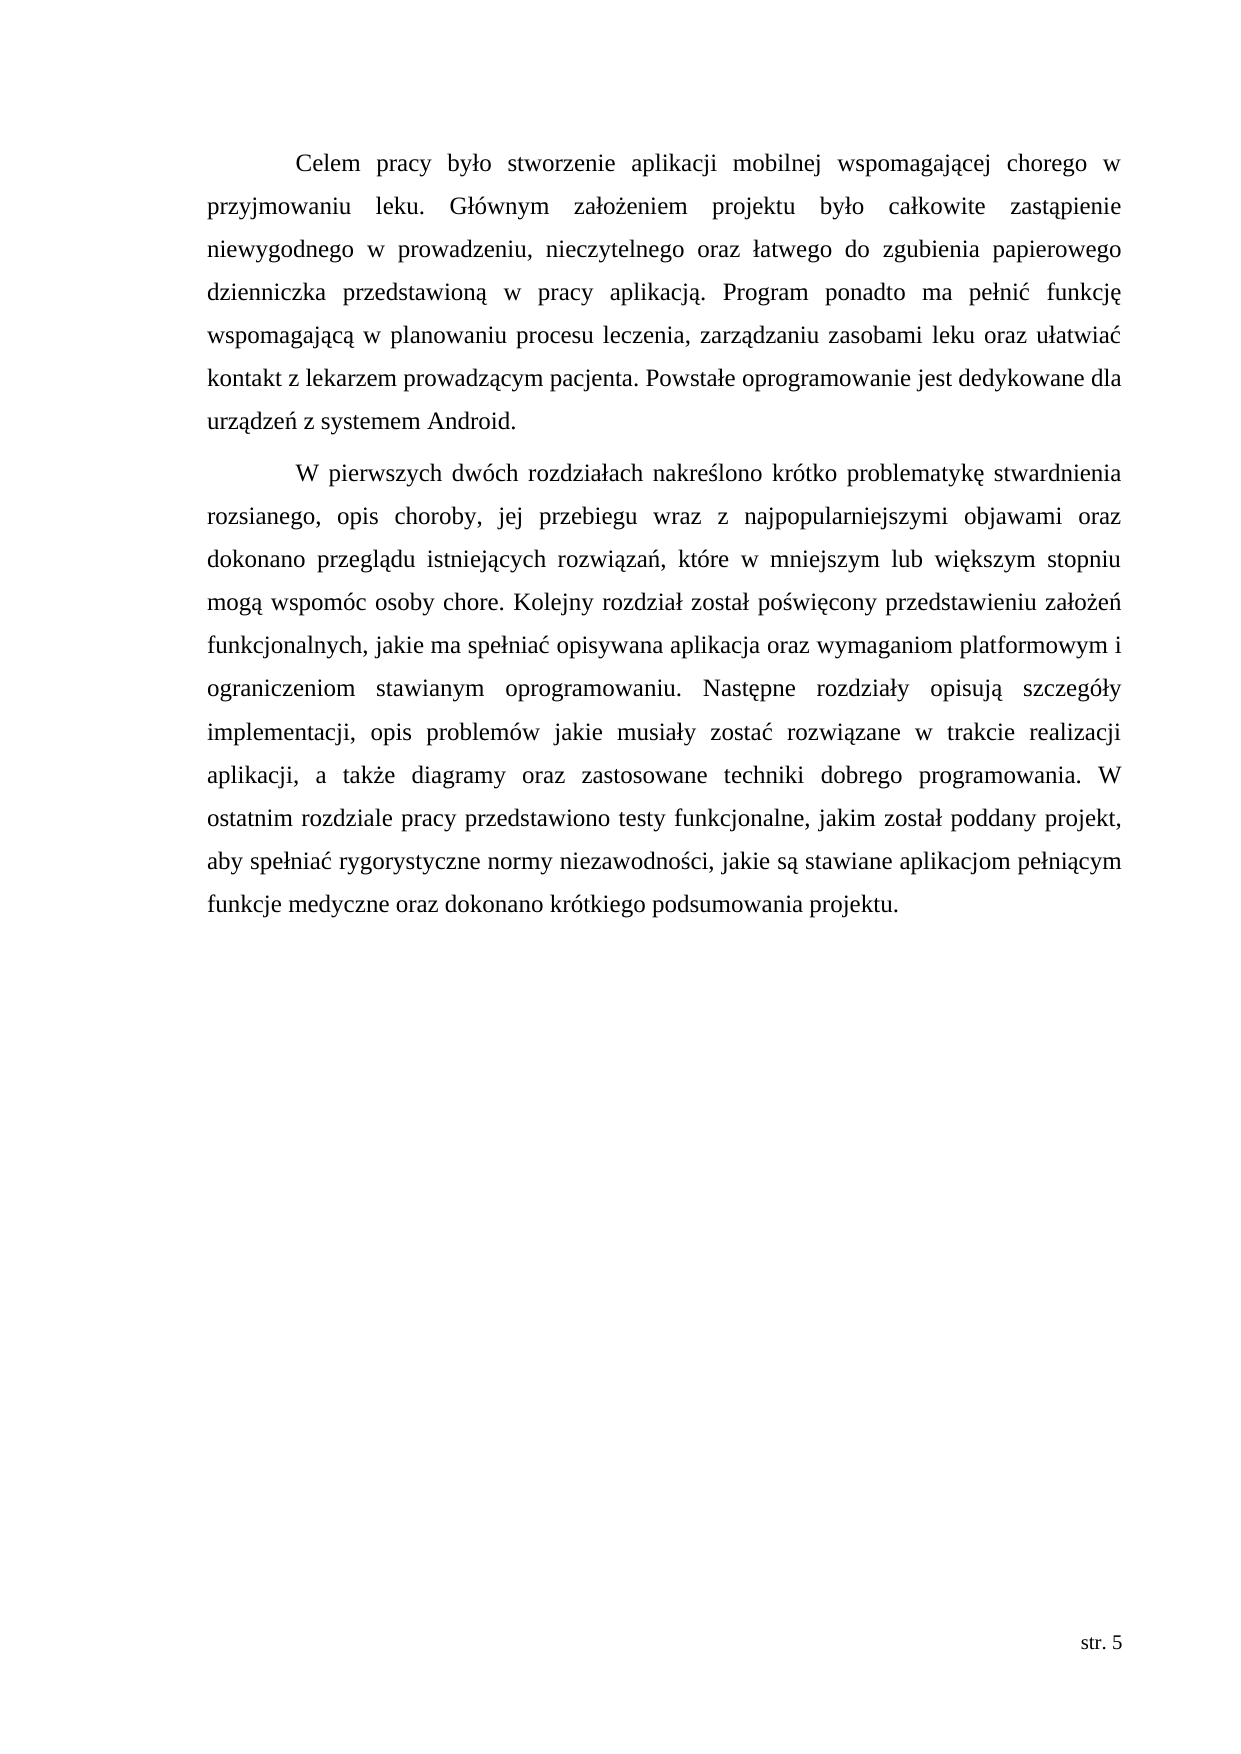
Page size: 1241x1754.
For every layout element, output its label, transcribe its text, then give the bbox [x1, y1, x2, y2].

text W pierwszych dwóch rozdziałach nakreślono krótko problematykę stwardnienia rozsianego, opis choroby, jej przebiegu wraz z najpopularniejszymi objawami oraz dokonano przeglądu istniejących rozwiązań, które w mniejszym lub większym stopniu mogą wspomóc osoby chore. Kolejny rozdział został poświęcony przedstawieniu założeń funkcjonalnych, jakie ma spełniać opisywana aplikacja oraz wymaganiom platformowym i ograniczeniom stawianym oprogramowaniu. Następne rozdziały opisują szczegóły implementacji, opis problemów jakie musiały zostać rozwiązane w trakcie realizacji aplikacji, a także diagramy oraz zastosowane techniki dobrego programowania. W ostatnim rozdziale pracy przedstawiono testy funkcjonalne, jakim został poddany projekt, aby spełniać rygorystyczne normy niezawodności, jakie są stawiane aplikacjom pełniącym funkcje medyczne oraz dokonano krótkiego podsumowania projektu. [207, 458, 1122, 918]
text Celem pracy było stworzenie aplikacji mobilnej wspomagającej chorego w przyjmowaniu leku. Głównym założeniem projektu było całkowite zastąpienie niewygodnego w prowadzeniu, nieczytelnego oraz łatwego do zgubienia papierowego dzienniczka przedstawioną w pracy aplikacją. Program ponadto ma pełnić funkcję wspomagającą w planowaniu procesu leczenia, zarządzaniu zasobami leku oraz ułatwiać kontakt z lekarzem prowadzącym pacjenta. Powstałe oprogramowanie jest dedykowane dla urządzeń z systemem Android. [207, 148, 1122, 435]
